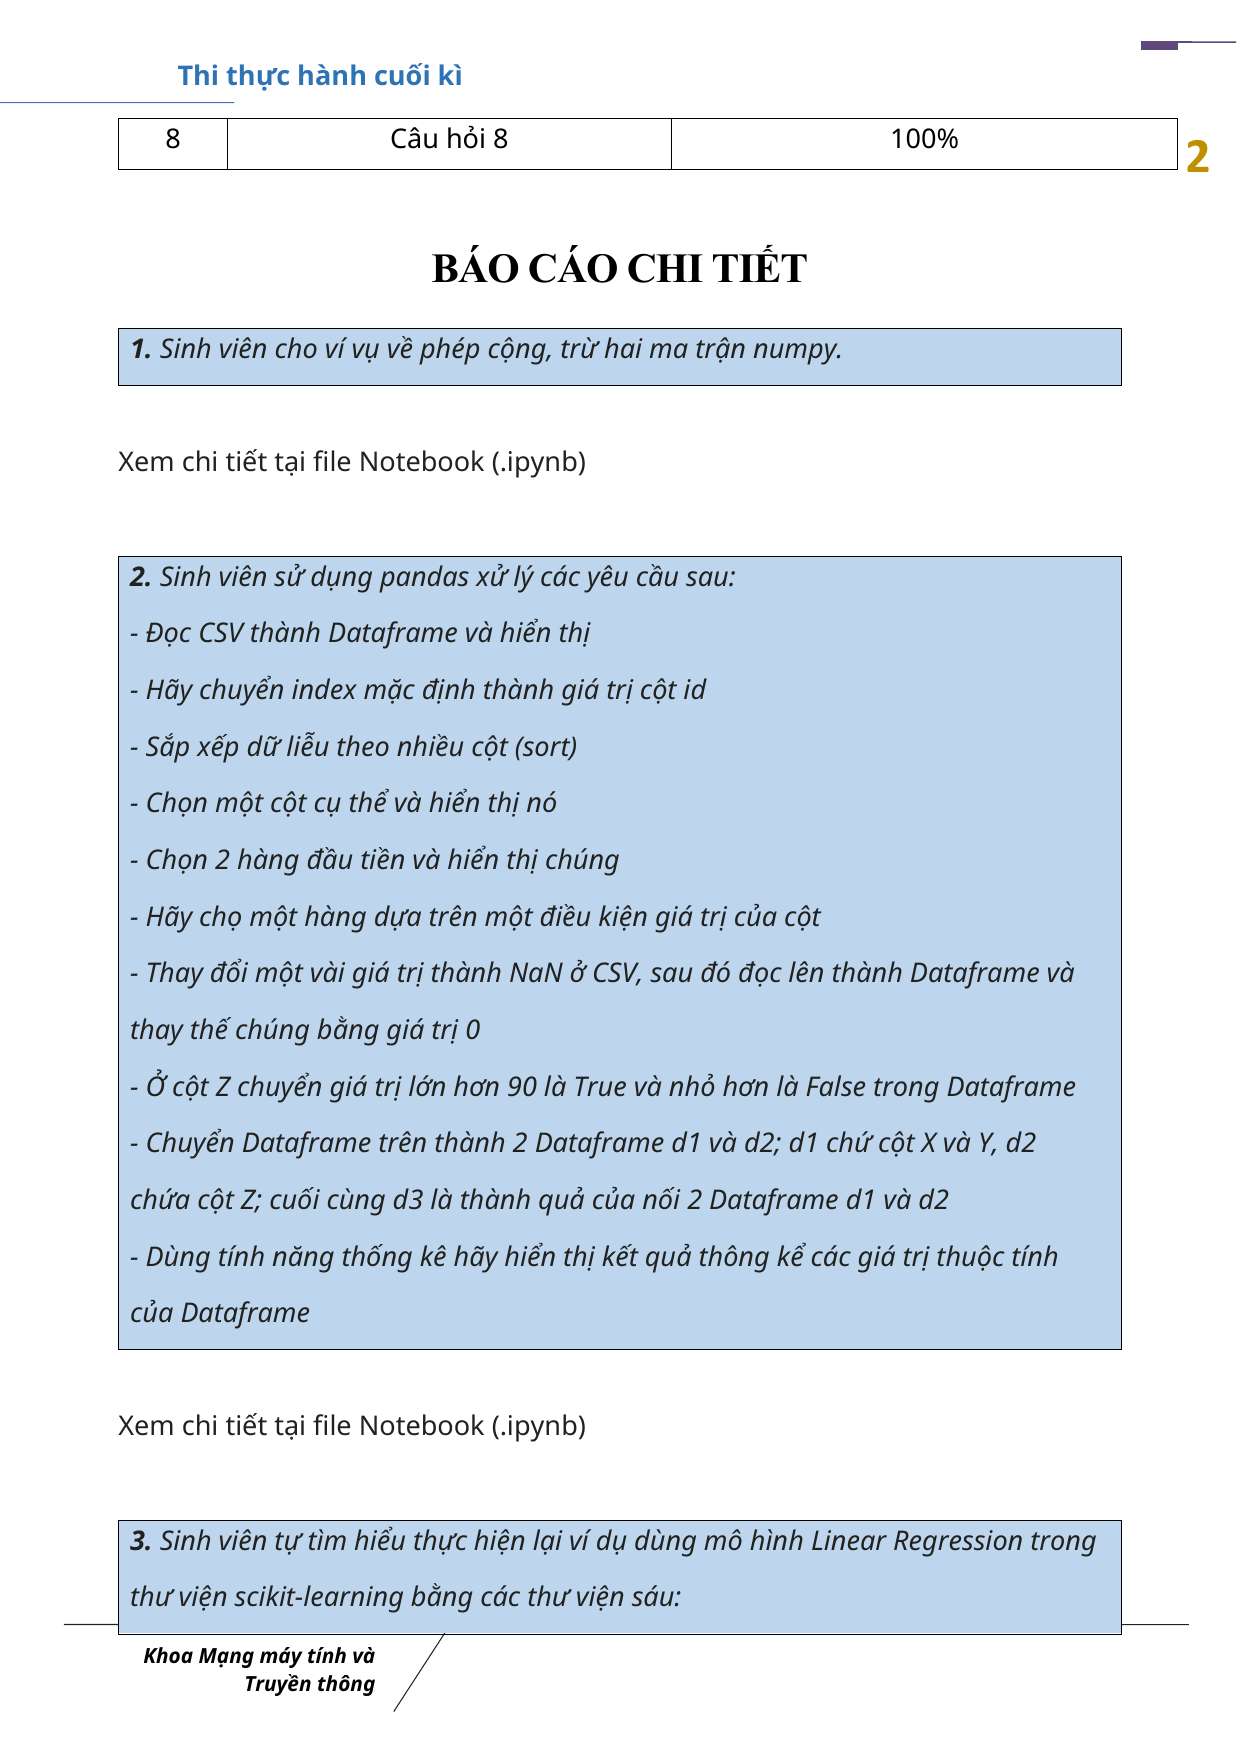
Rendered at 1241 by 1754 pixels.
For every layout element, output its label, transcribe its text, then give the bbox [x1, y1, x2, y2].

table_cell Câu hỏi 8 [228, 119, 671, 168]
title BÁO CÁO CHI TIẾT [118, 244, 1122, 292]
table_cell 100% [672, 119, 1177, 168]
table_cell 8 [119, 119, 227, 168]
text Xem chi tiết tại file Notebook (.ipynb) [118, 1407, 1122, 1444]
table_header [119, 1521, 1121, 1633]
table_header 2. Sinh viên sử dụng pandas xử lý các yêu cầu sau: - Đọc CSV thành Dataframe và hiển thị - Hãy chuyển index mặc định thành giá trị cột id - Sắp xếp dữ liễu theo nhiều cột (sort) - Chọn một cột cụ thể và hiển thị nó - Chọn 2 hàng đầu tiền và hiển thị chúng - Hãy chọ một hàng dựa trên một điều kiện giá trị của cột - Thay đổi một vài giá trị thành NaN ở CSV, sau đó đọc lên thành Dataframe và thay thế chúng bằng giá trị 0 - Ở cột Z chuyển giá trị lớn hơn 90 là True và nhỏ hơn là False trong Dataframe - Chuyển Dataframe trên thành 2 Dataframe d1 và d2; d1 chứ cột X và Y, d2 chứa cột Z; cuối cùng d3 là thành quả của nối 2 Dataframe d1 và d2 - Dùng tính năng thống kê hãy hiển thị kết quả thông kể các giá trị thuộc tính của Dataframe [119, 557, 1121, 1349]
text Xem chi tiết tại file Notebook (.ipynb) [118, 443, 1122, 479]
table_header 1. Sinh viên cho ví vụ về phép cộng, trừ hai ma trận numpy. [119, 329, 1121, 385]
